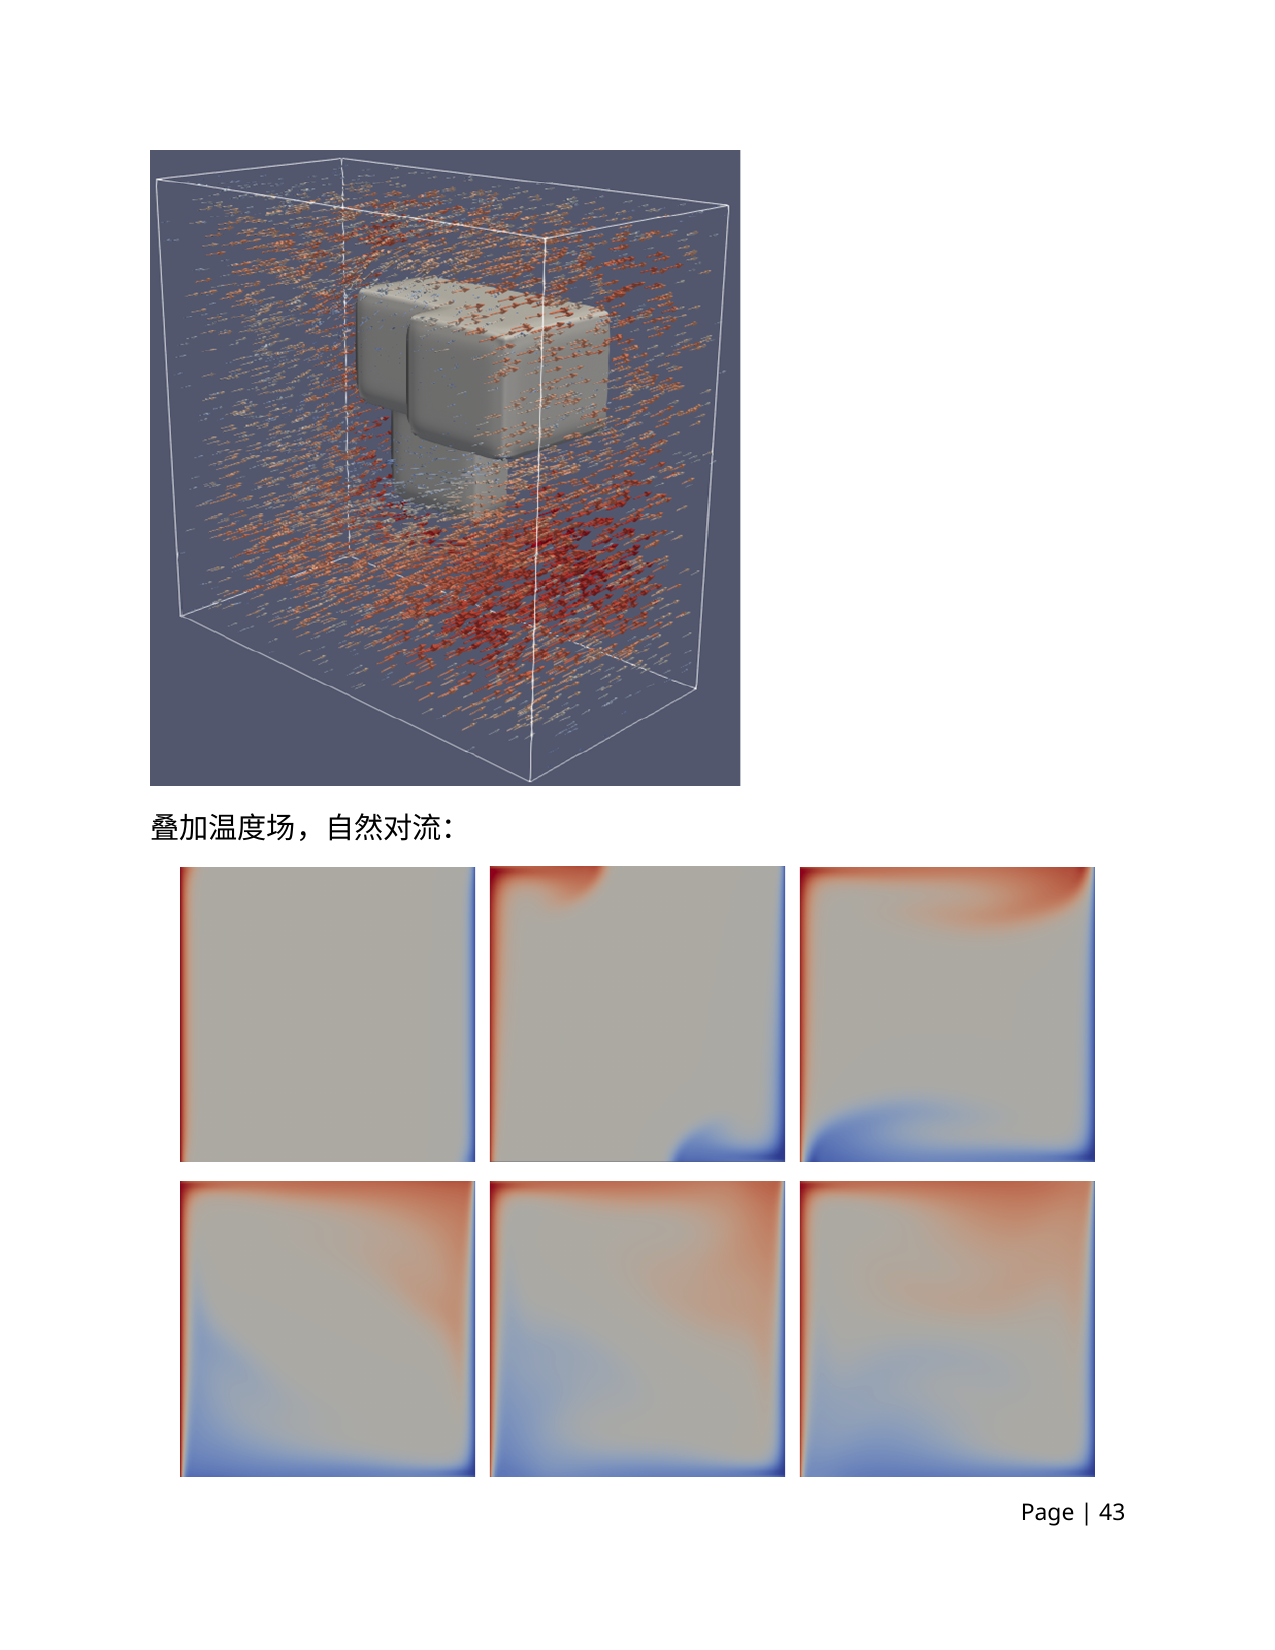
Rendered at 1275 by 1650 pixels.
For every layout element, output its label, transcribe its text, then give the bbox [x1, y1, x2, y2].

picture [150, 150, 741, 786]
picture [489, 1181, 786, 1477]
picture [799, 867, 1095, 1162]
picture [180, 867, 476, 1162]
picture [489, 866, 786, 1162]
picture [180, 1181, 476, 1477]
text 叠加温度场，自然对流： [150, 804, 1125, 847]
picture [799, 1181, 1095, 1477]
